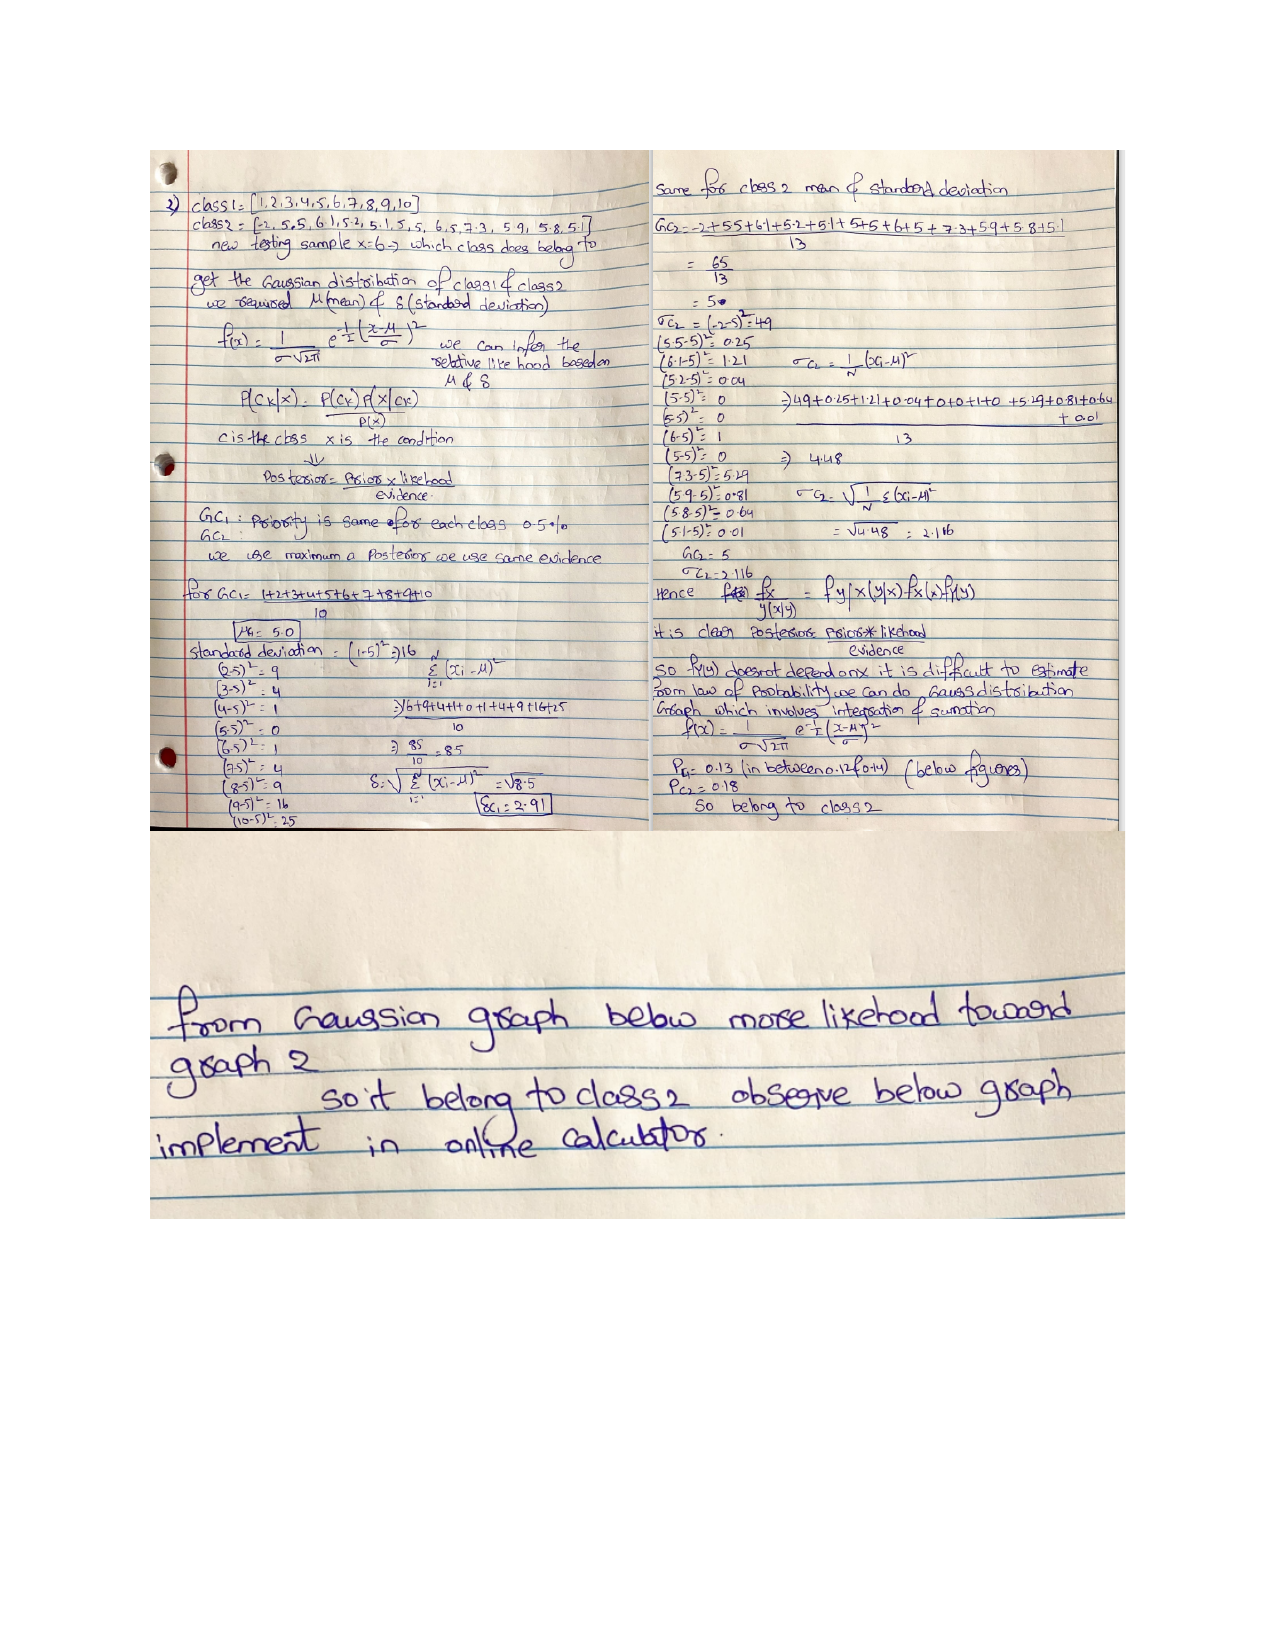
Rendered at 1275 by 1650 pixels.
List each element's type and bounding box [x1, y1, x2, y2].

picture [150, 150, 1125, 1219]
